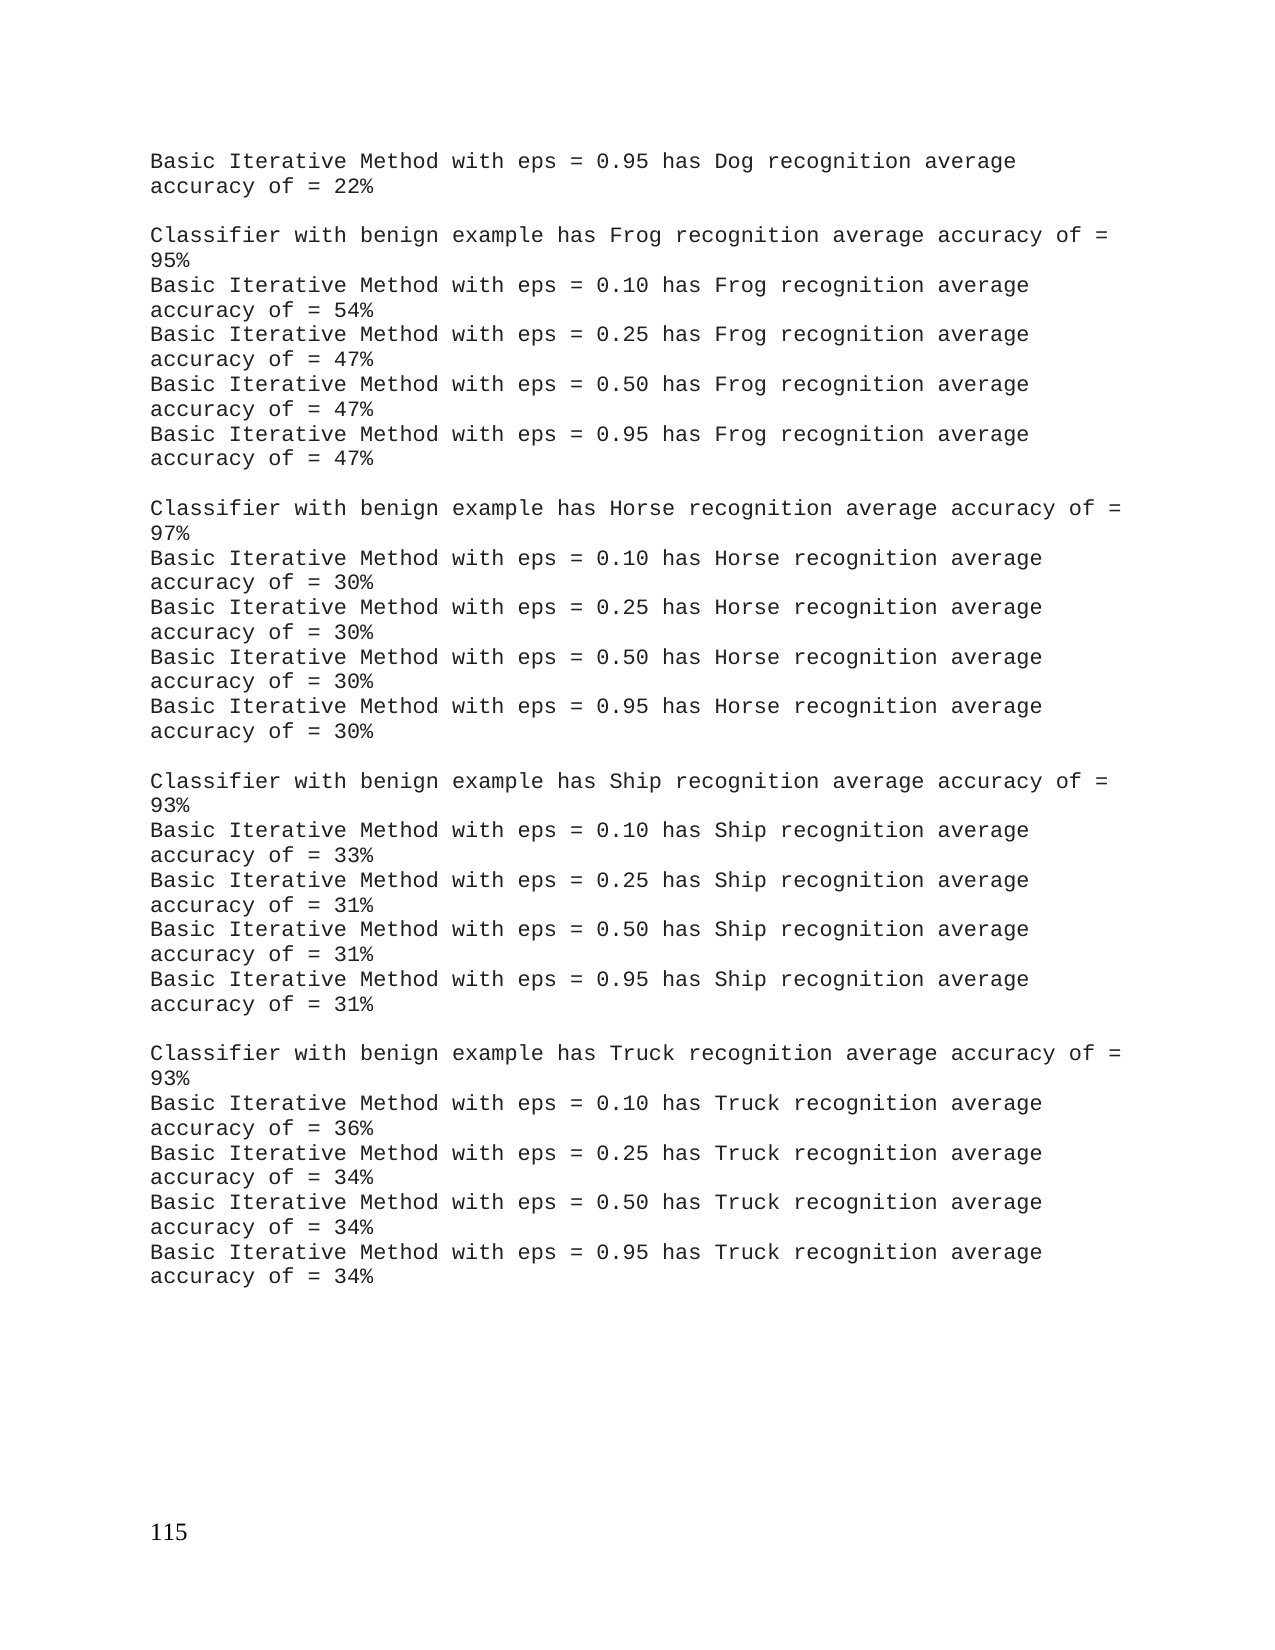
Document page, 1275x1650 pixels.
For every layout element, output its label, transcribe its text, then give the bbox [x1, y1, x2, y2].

text Basic Iterative Method with eps = 0.50 has Ship recognition average accuracy of = 31% [150, 918, 1125, 968]
text Classifier with benign example has Horse recognition average accuracy of = 97% [189, 497, 1125, 547]
text Basic Iterative Method with eps = 0.25 has Truck recognition average accuracy of = 34% [373, 1142, 1125, 1191]
text Classifier with benign example has Truck recognition average accuracy of = 93% [150, 1042, 1125, 1092]
text Basic Iterative Method with eps = 0.95 has Frog recognition average accuracy of = 47% [150, 423, 1125, 472]
text Basic Iterative Method with eps = 0.95 has Horse recognition average accuracy of = 30% [373, 695, 1125, 745]
text Basic Iterative Method with eps = 0.10 has Horse recognition average accuracy of = 30% [373, 547, 1125, 596]
text Basic Iterative Method with eps = 0.50 has Frog recognition average accuracy of = 47% [373, 373, 1125, 423]
text Basic Iterative Method with eps = 0.10 has Frog recognition average accuracy of = 54% [373, 274, 1125, 323]
text Basic Iterative Method with eps = 0.10 has Ship recognition average accuracy of = 33% [373, 819, 1125, 869]
text Basic Iterative Method with eps = 0.25 has Ship recognition average accuracy of = 31% [373, 869, 1125, 918]
text Basic Iterative Method with eps = 0.25 has Horse recognition average accuracy of = 30% [373, 596, 1125, 646]
text Basic Iterative Method with eps = 0.50 has Truck recognition average accuracy of = 34% [373, 1191, 1125, 1241]
text Classifier with benign example has Ship recognition average accuracy of = 93% [150, 770, 1125, 819]
text Basic Iterative Method with eps = 0.95 has Ship recognition average accuracy of = 31% [373, 968, 1125, 1018]
text Classifier with benign example has Frog recognition average accuracy of = 95% [189, 224, 1125, 274]
text Basic Iterative Method with eps = 0.10 has Truck recognition average accuracy of = 36% [373, 1092, 1125, 1142]
text Basic Iterative Method with eps = 0.50 has Horse recognition average accuracy of = 30% [373, 646, 1125, 695]
text Basic Iterative Method with eps = 0.95 has Dog recognition average accuracy of = 22% [373, 150, 1125, 199]
text Basic Iterative Method with eps = 0.25 has Frog recognition average accuracy of = 47% [150, 323, 1125, 373]
text Basic Iterative Method with eps = 0.95 has Truck recognition average accuracy of = 34% [373, 1241, 1125, 1290]
